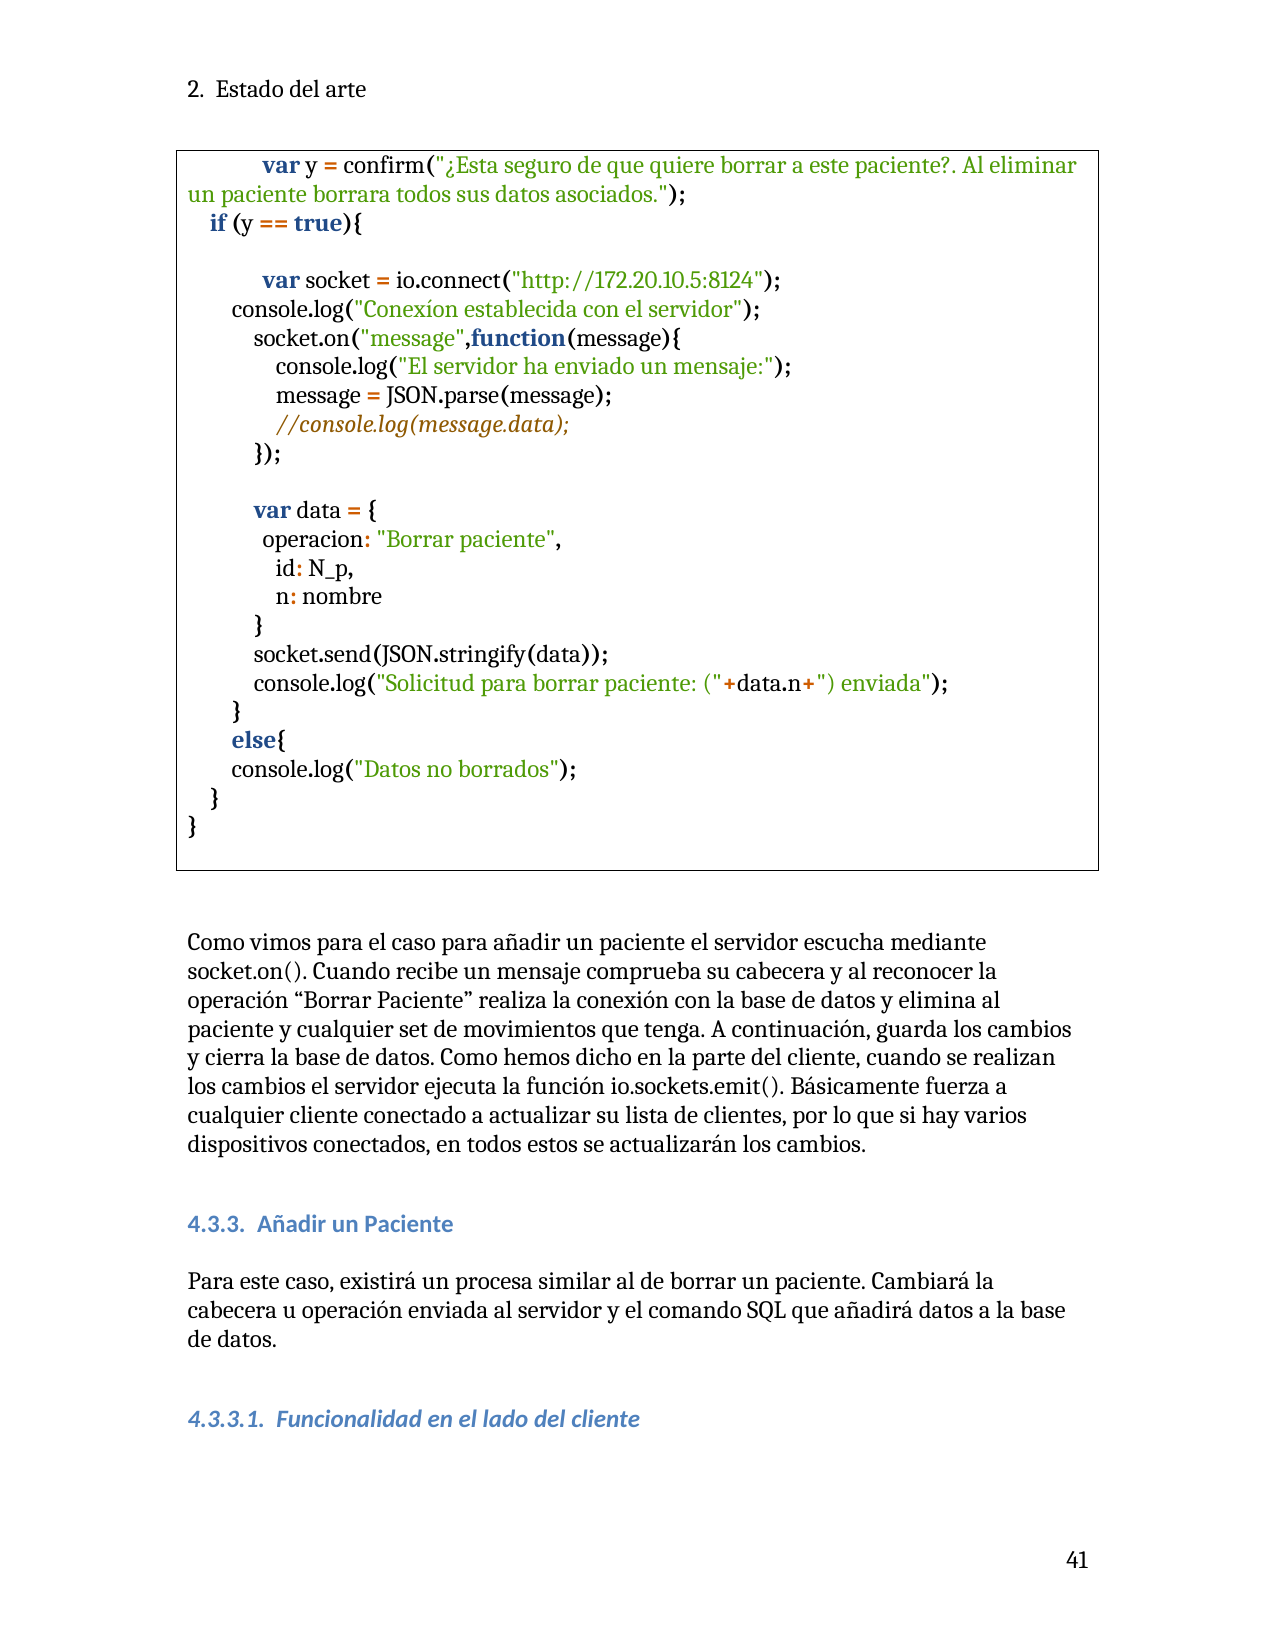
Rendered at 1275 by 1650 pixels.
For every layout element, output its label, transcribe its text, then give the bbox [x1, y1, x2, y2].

table_header [177, 151, 1098, 870]
text Para este caso, existirá un procesa similar al de borrar un paciente. Cambiará la cabecera u operación enviada al servidor y el comando SQL que añadirá datos a la base de datos. [187, 1267, 1087, 1353]
subtitle 4.3.3.1. Funcionalidad en el lado del cliente [187, 1403, 1087, 1433]
subtitle 4.3.3. Añadir un Paciente [187, 1208, 1087, 1238]
text Como vimos para el caso para añadir un paciente el servidor escucha mediante socket.on(). Cuando recibe un mensaje comprueba su cabecera y al reconocer la operación “Borrar Paciente” realiza la conexión con la base de datos y elimina al paciente y cualquier set de movimientos que tenga. A guarda los cambios y cierra la base de datos. Como hemos dicho en la parte del cliente, cuando se realizan los cambios el servidor ejecuta la función io.sockets.emit(). Básicamente fuerza a cualquier cliente conectado a actualizar su lista de clientes, por lo que si hay varios dispositivos conectados, en todos estos se actualizarán los cambios. [187, 928, 1087, 1158]
